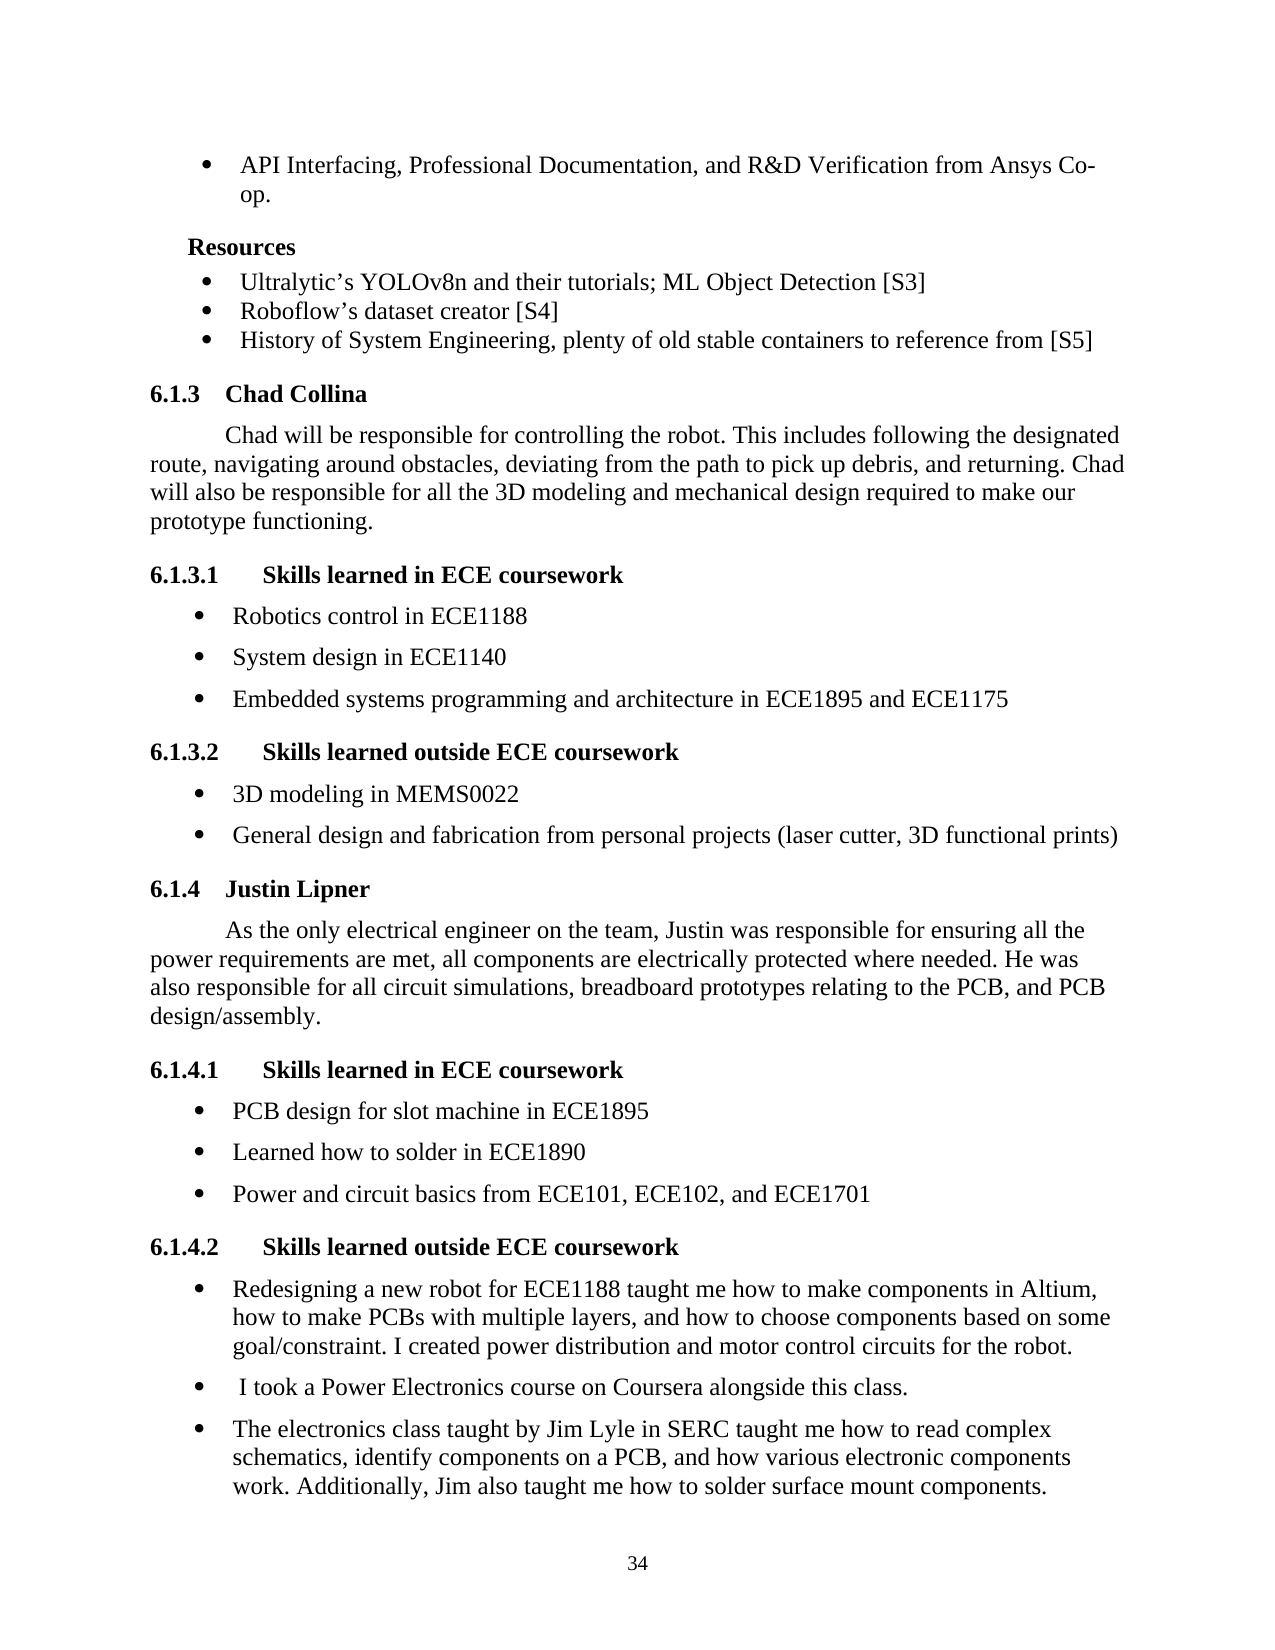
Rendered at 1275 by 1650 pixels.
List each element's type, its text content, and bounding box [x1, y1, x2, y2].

subtitle Skills learned in ECE coursework [150, 560, 1125, 589]
subtitle Skills learned in ECE coursework [150, 1055, 1125, 1084]
subtitle Skills learned outside ECE coursework [150, 1232, 1125, 1261]
subtitle Skills learned outside ECE coursework [150, 737, 1125, 766]
subtitle Chad Collina [150, 379, 1125, 407]
text Chad will be responsible for controlling the robot. This includes following the designated route, navigating around obstacles, deviating from the path to pick up debris, and returning. Chad will also be responsible for all the 3D modeling and mechanical design required to make our prototype functioning. [150, 420, 1125, 535]
list Embedded systems programming and architecture in ECE1895 and ECE1175 [195, 684, 1125, 712]
list Ultralytic’s YOLOv8n and their tutorials; ML Object Detection [S3] [202, 267, 1125, 296]
list Learned how to solder in ECE1890 [195, 1137, 1125, 1166]
list I took a Power Electronics course on Coursera alongside this class. [195, 1372, 1125, 1401]
list PCB design for slot machine in ECE1895 [195, 1096, 1125, 1125]
list General design and fabrication from personal projects (laser cutter, 3D functional prints) [195, 820, 1125, 849]
list 3D modeling in MEMS0022 [195, 779, 1125, 807]
list Roboflow’s dataset creator [S4] [202, 296, 1125, 325]
list Power and circuit basics from ECE101, ECE102, and ECE1701 [195, 1179, 1125, 1207]
subtitle Resources [150, 232, 1125, 261]
list The electronics class taught by Jim Lyle in SERC taught me how to read complex schematics, identify components on a PCB, and how various electronic components work. Additionally, Jim also taught me how to solder surface mount components. [195, 1414, 1125, 1500]
list API Interfacing, Professional Documentation, and R&D Verification from Ansys Co-op. [202, 150, 1125, 207]
subtitle Justin Lipner [150, 874, 1125, 902]
list Redesigning a new robot for ECE1188 taught me how to make components in Altium, how to make PCBs with multiple layers, and how to choose components based on some goal/constraint. I created power distribution and motor control circuits for the robot. [195, 1274, 1125, 1360]
list System design in ECE1140 [195, 642, 1125, 671]
list History of System Engineering, plenty of old stable containers to reference from [S5] [202, 325, 1125, 354]
text As the only electrical engineer on the team, Justin was responsible for ensuring all the power requirements are met, all components are electrically protected where needed. He was also responsible for all circuit simulations, breadboard prototypes relating to the PCB, and PCB design/assembly. [150, 915, 1125, 1030]
list Robotics control in ECE1188 [195, 601, 1125, 630]
